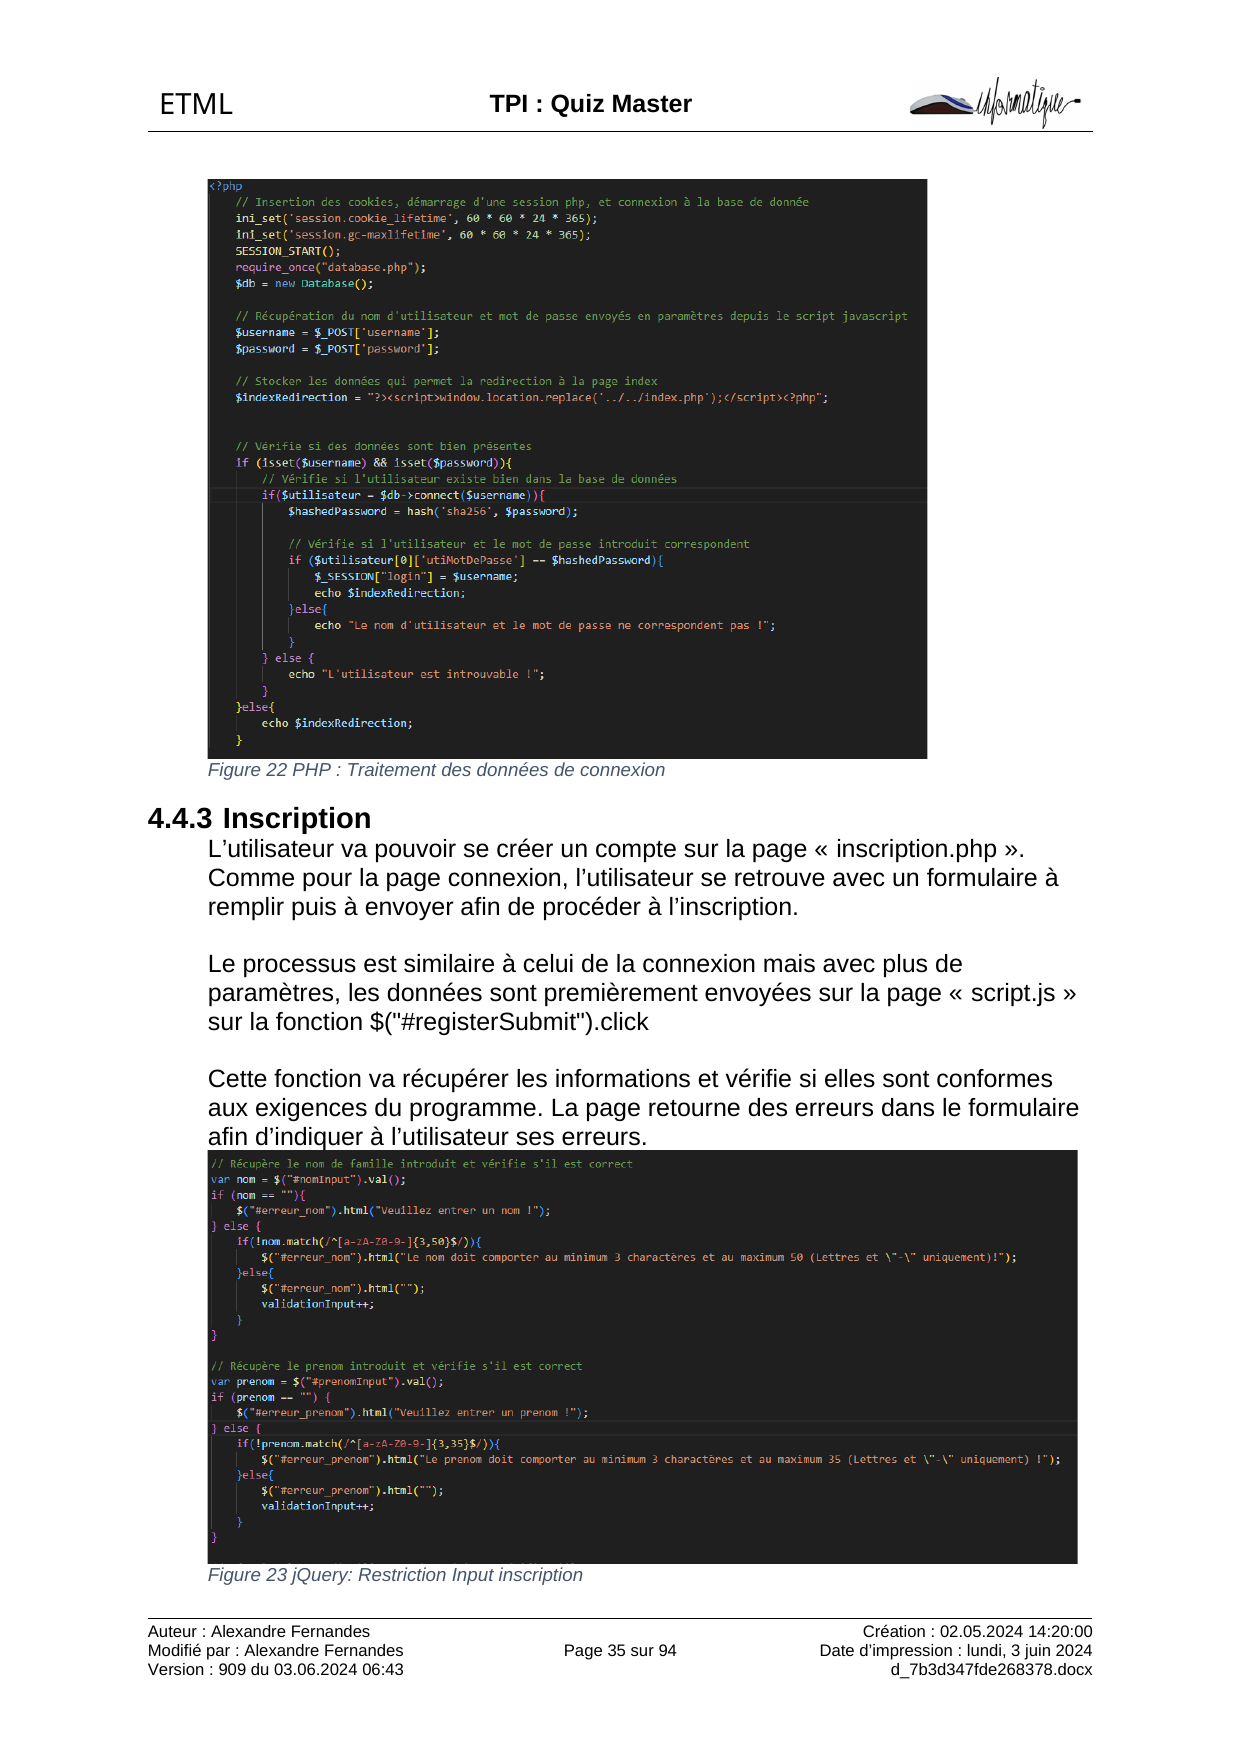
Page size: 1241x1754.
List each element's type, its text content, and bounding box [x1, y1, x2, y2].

text Cette fonction va récupérer les informations et vérifie si elles sont conformes aux exigences du programme. La page retourne des erreurs dans le formulaire afin d’indiquer à l’utilisateur ses erreurs. [208, 1064, 1092, 1151]
subtitle Inscription [148, 801, 1092, 834]
text Figure 22 PHP : Traitement des données de connexion [148, 758, 1092, 780]
text Le processus est similaire à celui de la connexion mais avec plus de paramètres, les données sont premièrement envoyées sur la page « script.js » sur la fonction $("#registerSubmit").click [208, 949, 1092, 1036]
text Figure 23 jQuery: Restriction Input inscription [148, 1564, 1092, 1586]
picture [909, 77, 1082, 129]
picture [207, 179, 928, 759]
text L’utilisateur va pouvoir se créer un compte sur la page « inscription.php ». Comme pour la page connexion, l’utilisateur se retrouve avec un formulaire à remplir puis à envoyer afin de procéder à l’inscription. [208, 834, 1092, 921]
picture [207, 1150, 1078, 1564]
